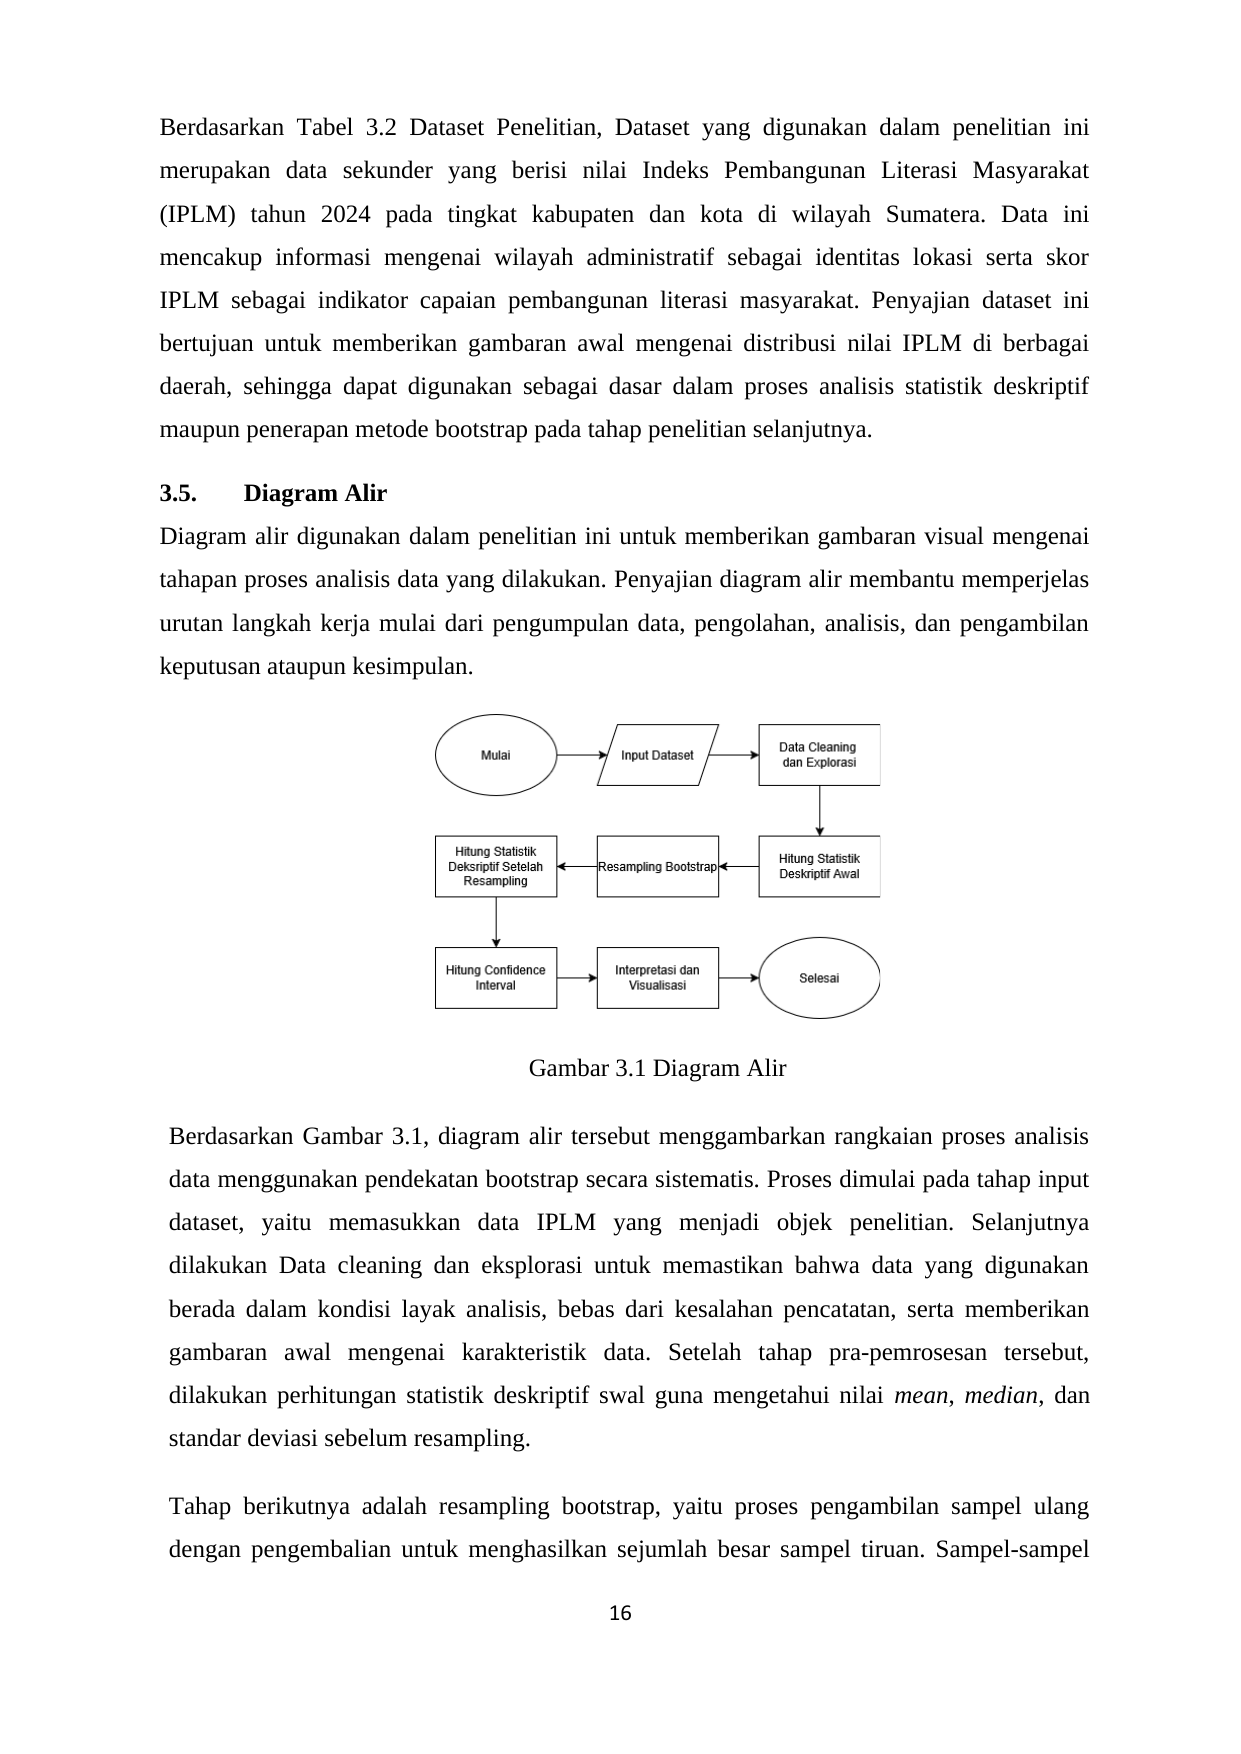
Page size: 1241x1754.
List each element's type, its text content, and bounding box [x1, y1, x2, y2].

subtitle Diagram Alir [197, 478, 1090, 507]
text Berdasarkan Gambar 3.1, diagram alir tersebut menggambarkan rangkaian proses analisis data menggunakan pendekatan bootstrap secara sistematis. Proses dimulai pada tahap input dataset, yaitu memasukkan data IPLM yang menjadi objek penelitian. Selanjutnya dilakukan Data cleaning dan eksplorasi untuk memastikan bahwa data yang digunakan berada dalam kondisi layak analisis, bebas dari kesalahan pencatatan, serta memberikan gambaran awal mengenai karakteristik data. Setelah tahap pra-pemrosesan tersebut, dilakukan perhitungan statistik deskriptif swal guna mengetahui nilai mean, median, dan standar deviasi sebelum resampling. [169, 1121, 1090, 1452]
picture [435, 714, 881, 1019]
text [169, 1491, 1090, 1563]
text Diagram alir digunakan dalam penelitian ini untuk memberikan gambaran visual mengenai tahapan proses analisis data yang dilakukan. Penyajian diagram alir membantu memperjelas urutan langkah kerja mulai dari pengumpulan data, pengolahan, analisis, dan pengambilan keputusan ataupun kesimpulan. [159, 521, 1090, 679]
text Gambar 3.1 Diagram Alir [225, 1053, 1090, 1082]
text Berdasarkan Tabel 3.2 Dataset Penelitian, Dataset yang digunakan dalam penelitian ini merupakan data sekunder yang berisi nilai Indeks Pembangunan Literasi Masyarakat (IPLM) tahun 2024 pada tingkat kabupaten dan kota di wilayah Sumatera. Data ini mencakup informasi mengenai wilayah administratif sebagai identitas lokasi serta skor IPLM sebagai indikator capaian pembangunan literasi masyarakat. Penyajian dataset ini bertujuan untuk memberikan gambaran awal mengenai distribusi nilai IPLM di berbagai daerah, sehingga dapat digunakan sebagai dasar dalam proses analisis statistik deskriptif maupun penerapan metode bootstrap pada tahap penelitian selanjutnya. [159, 112, 1090, 443]
